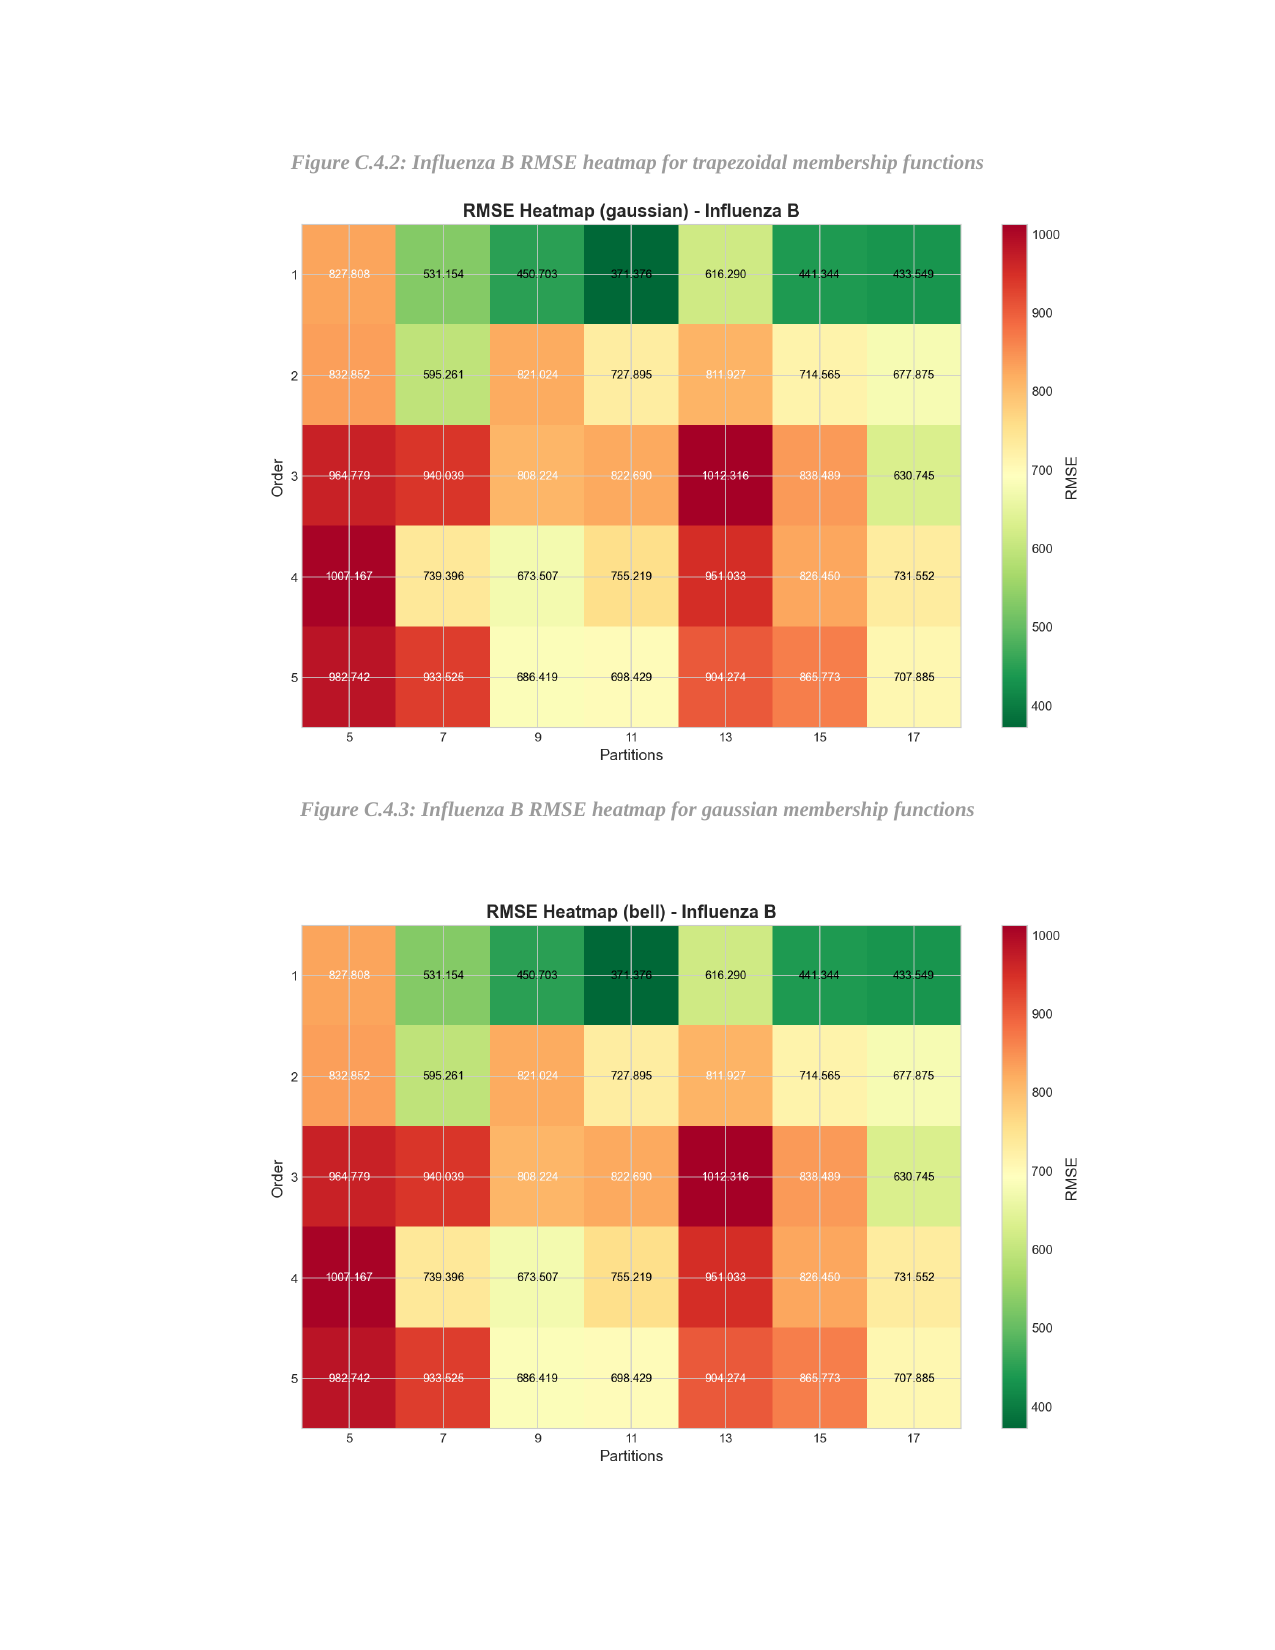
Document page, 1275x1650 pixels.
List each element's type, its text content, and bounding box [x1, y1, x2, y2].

text Figure C.4.2: Influenza B RMSE heatmap for trapezoidal membership functions [150, 150, 1125, 174]
text Figure C.4.3: Influenza B RMSE heatmap for gaussian membership functions [150, 797, 1125, 821]
picture [262, 895, 1088, 1473]
picture [262, 195, 1088, 772]
